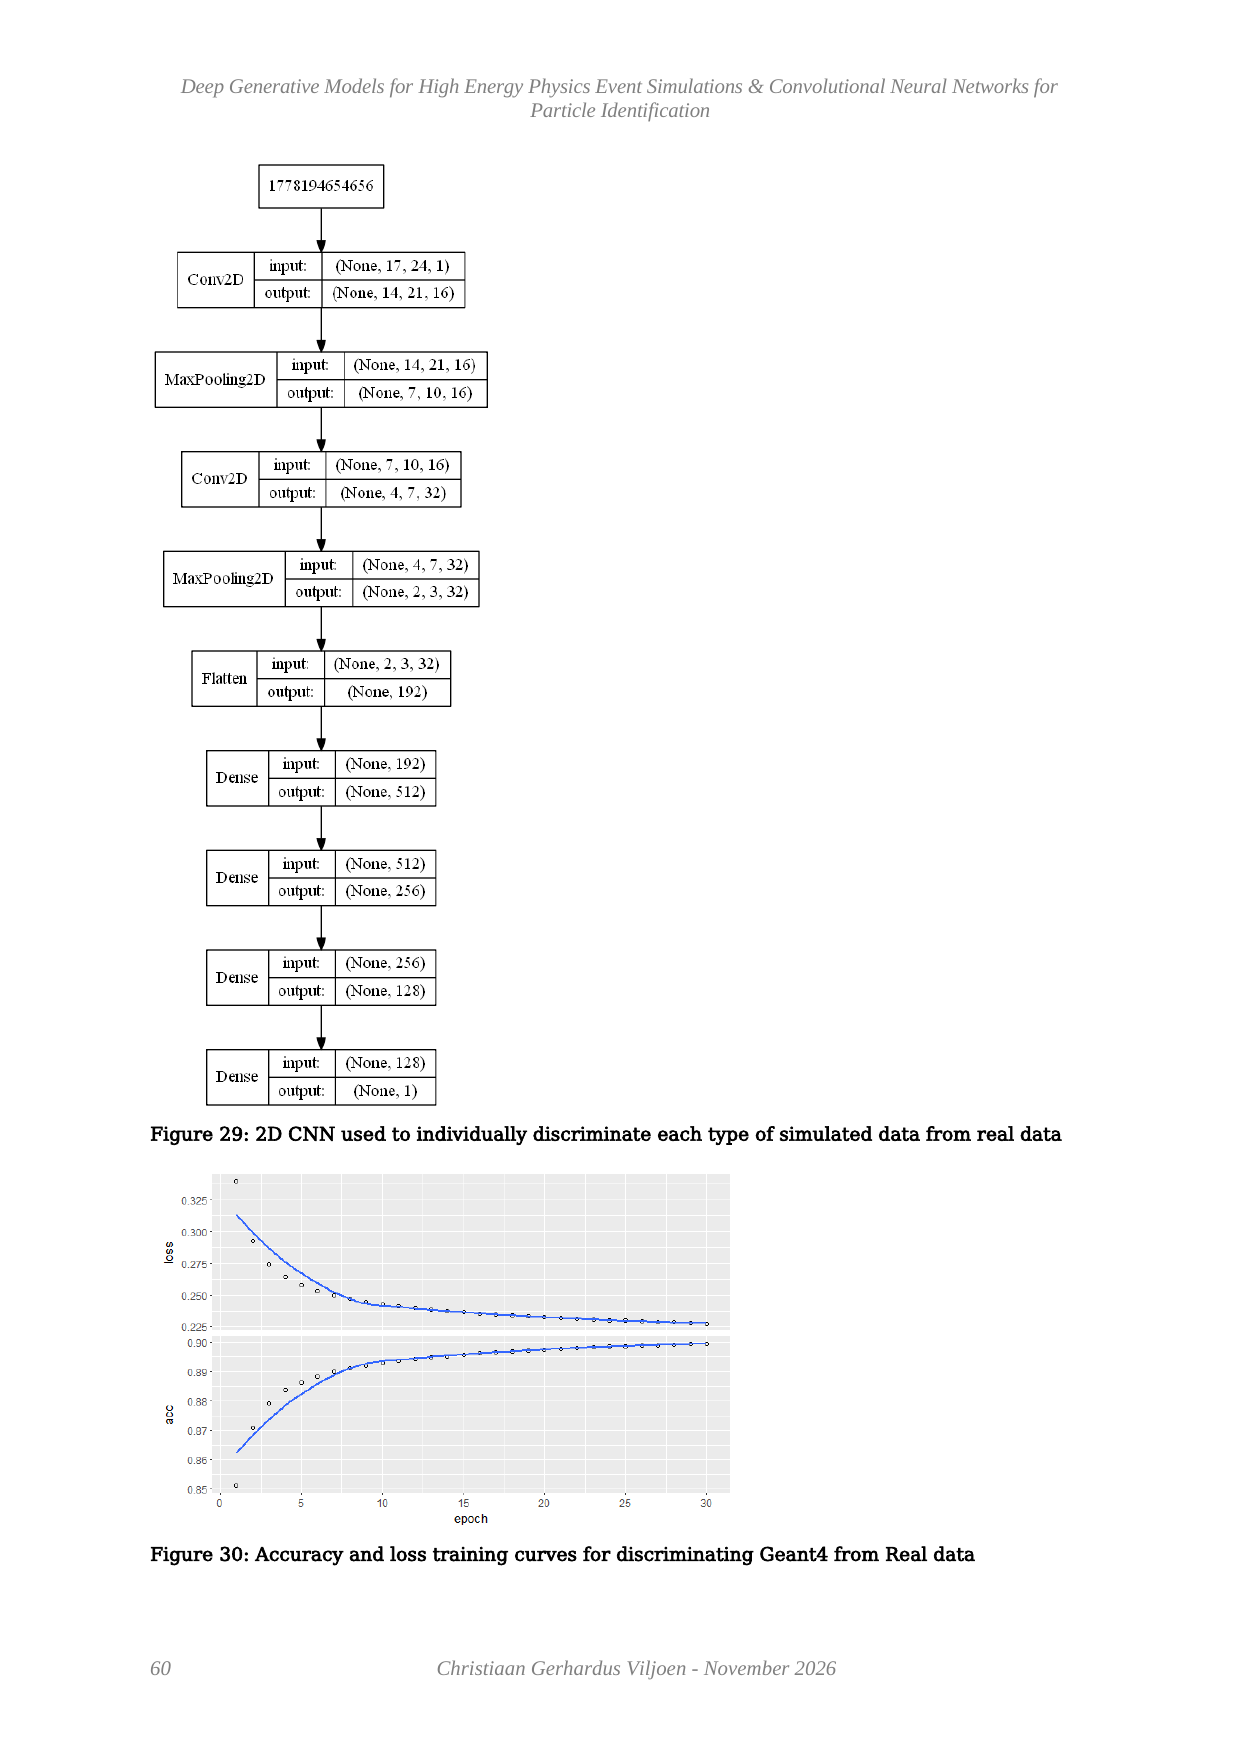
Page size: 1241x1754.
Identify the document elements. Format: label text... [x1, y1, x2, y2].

picture [150, 159, 492, 1110]
picture [150, 1168, 736, 1530]
text Figure 29: 2D CNN used to individually discriminate each type of simulated data from real data [150, 1122, 1090, 1144]
text Figure 30: Accuracy and loss training curves for discriminating Geant4 from Real data [150, 1542, 1090, 1565]
